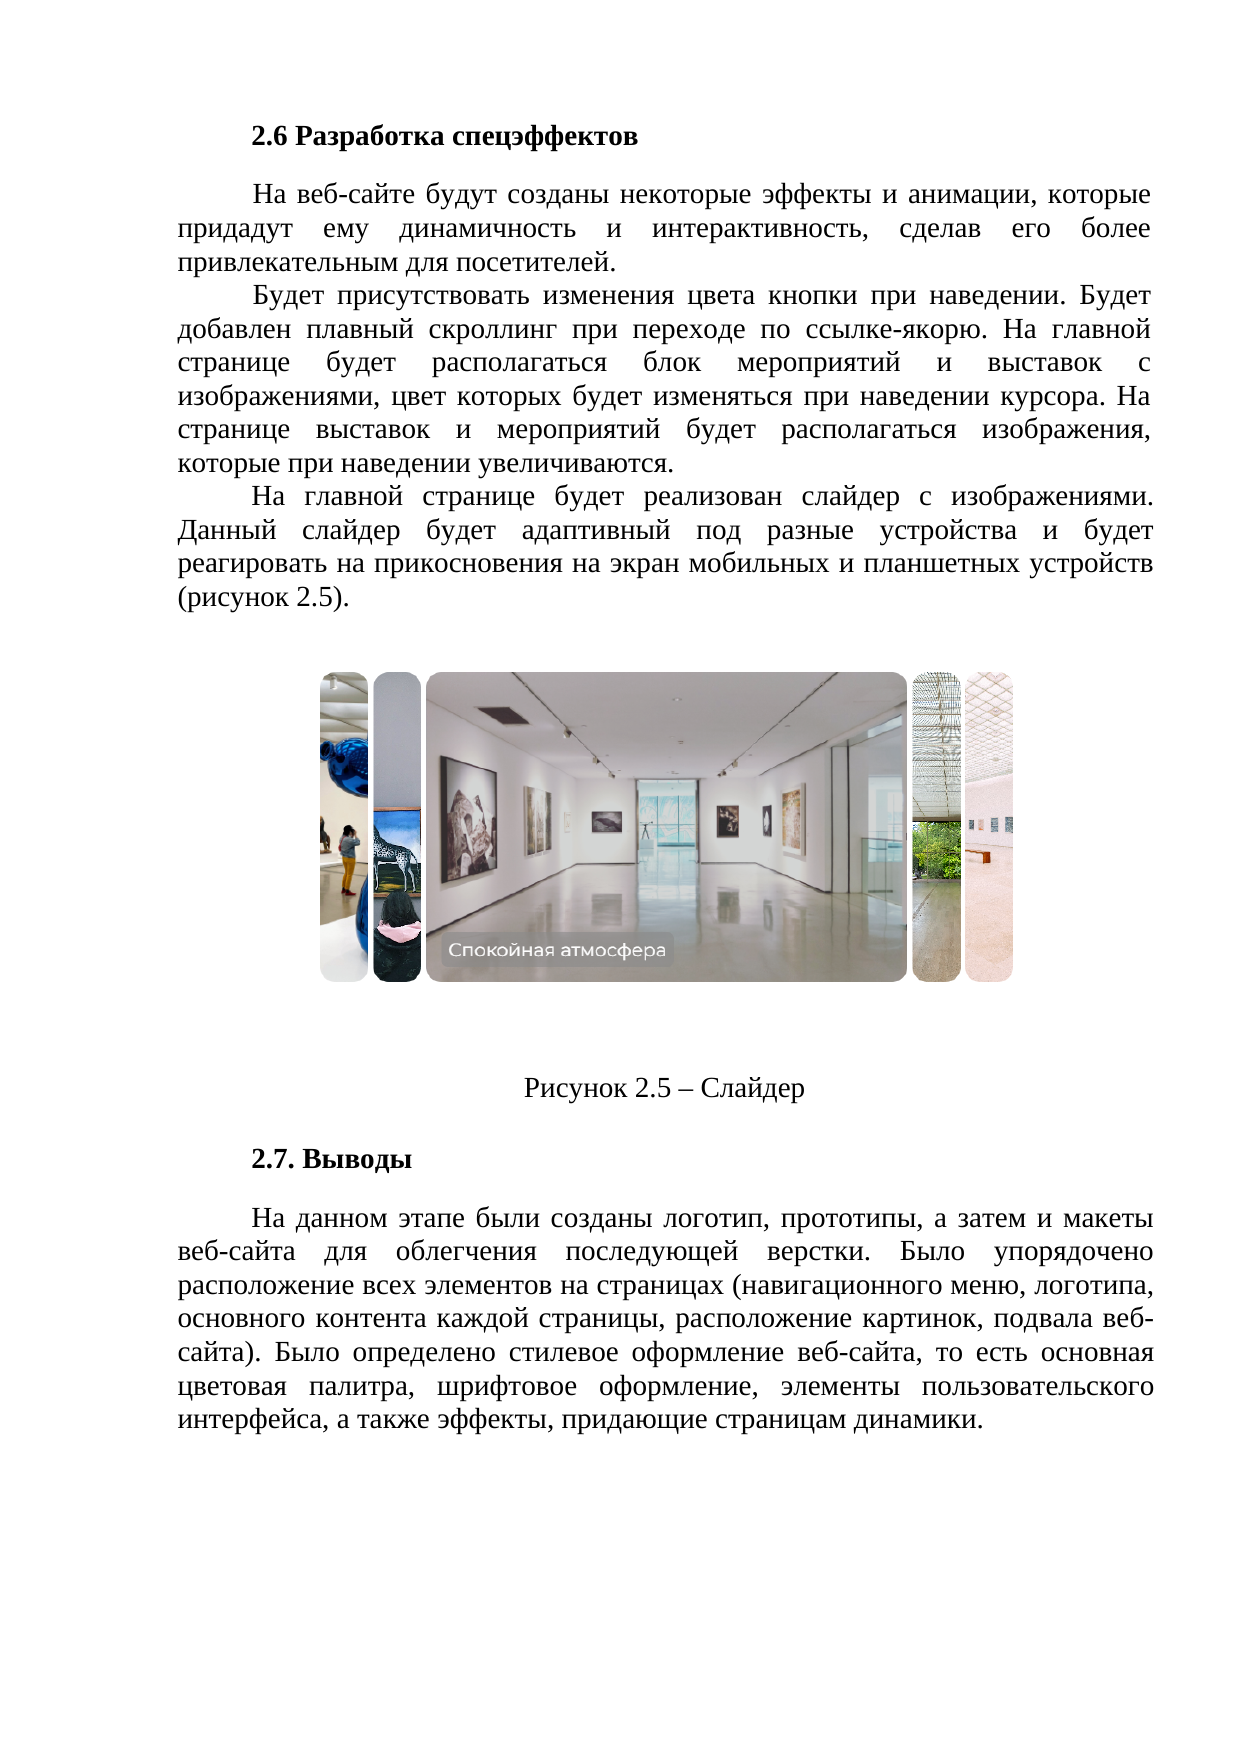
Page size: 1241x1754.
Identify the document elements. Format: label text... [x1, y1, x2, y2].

text На данном этапе были созданы логотип, прототипы, а затем и макеты веб-сайта для облегчения последующей верстки. Было упорядочено расположение всех элементов на страницах (навигационного меню, логотипа, основного контента каждой страницы, расположение картинок, подвала веб-сайта). Было определено стилевое оформление веб-сайта, то есть основная цветовая палитра, шрифтовое оформление, элементы пользовательского интерфейса, а также эффекты, придающие страницам динамики. [177, 1200, 1155, 1435]
text На веб-сайте будут созданы некоторые эффекты и анимации, которые придадут ему динамичность и интерактивность, сделав его более привлекательным для посетителей. [177, 177, 1152, 277]
text Будет присутствовать изменения цвета кнопки при наведении. Будет добавлен плавный скроллинг при переходе по ссылке-якорю. На главной странице будет располагаться блок мероприятий и выставок с изображениями, цвет которых будет изменяться при наведении курсора. На странице выставок и мероприятий будет располагаться изображения, которые при наведении увеличиваются. [177, 277, 1152, 478]
text На главной странице будет реализован слайдер с изображениями. Данный слайдер будет адаптивный под разные устройства и будет реагировать на прикосновения на экран мобильных и планшетных устройств (рисунок 2.5). [177, 478, 1155, 613]
picture [299, 638, 1030, 1018]
text Рисунок 2.5 – Слайдер [177, 1070, 1152, 1104]
text 2.7. Выводы [177, 1141, 1152, 1175]
text 2.6 Разработка спецэффектов [177, 118, 1152, 152]
